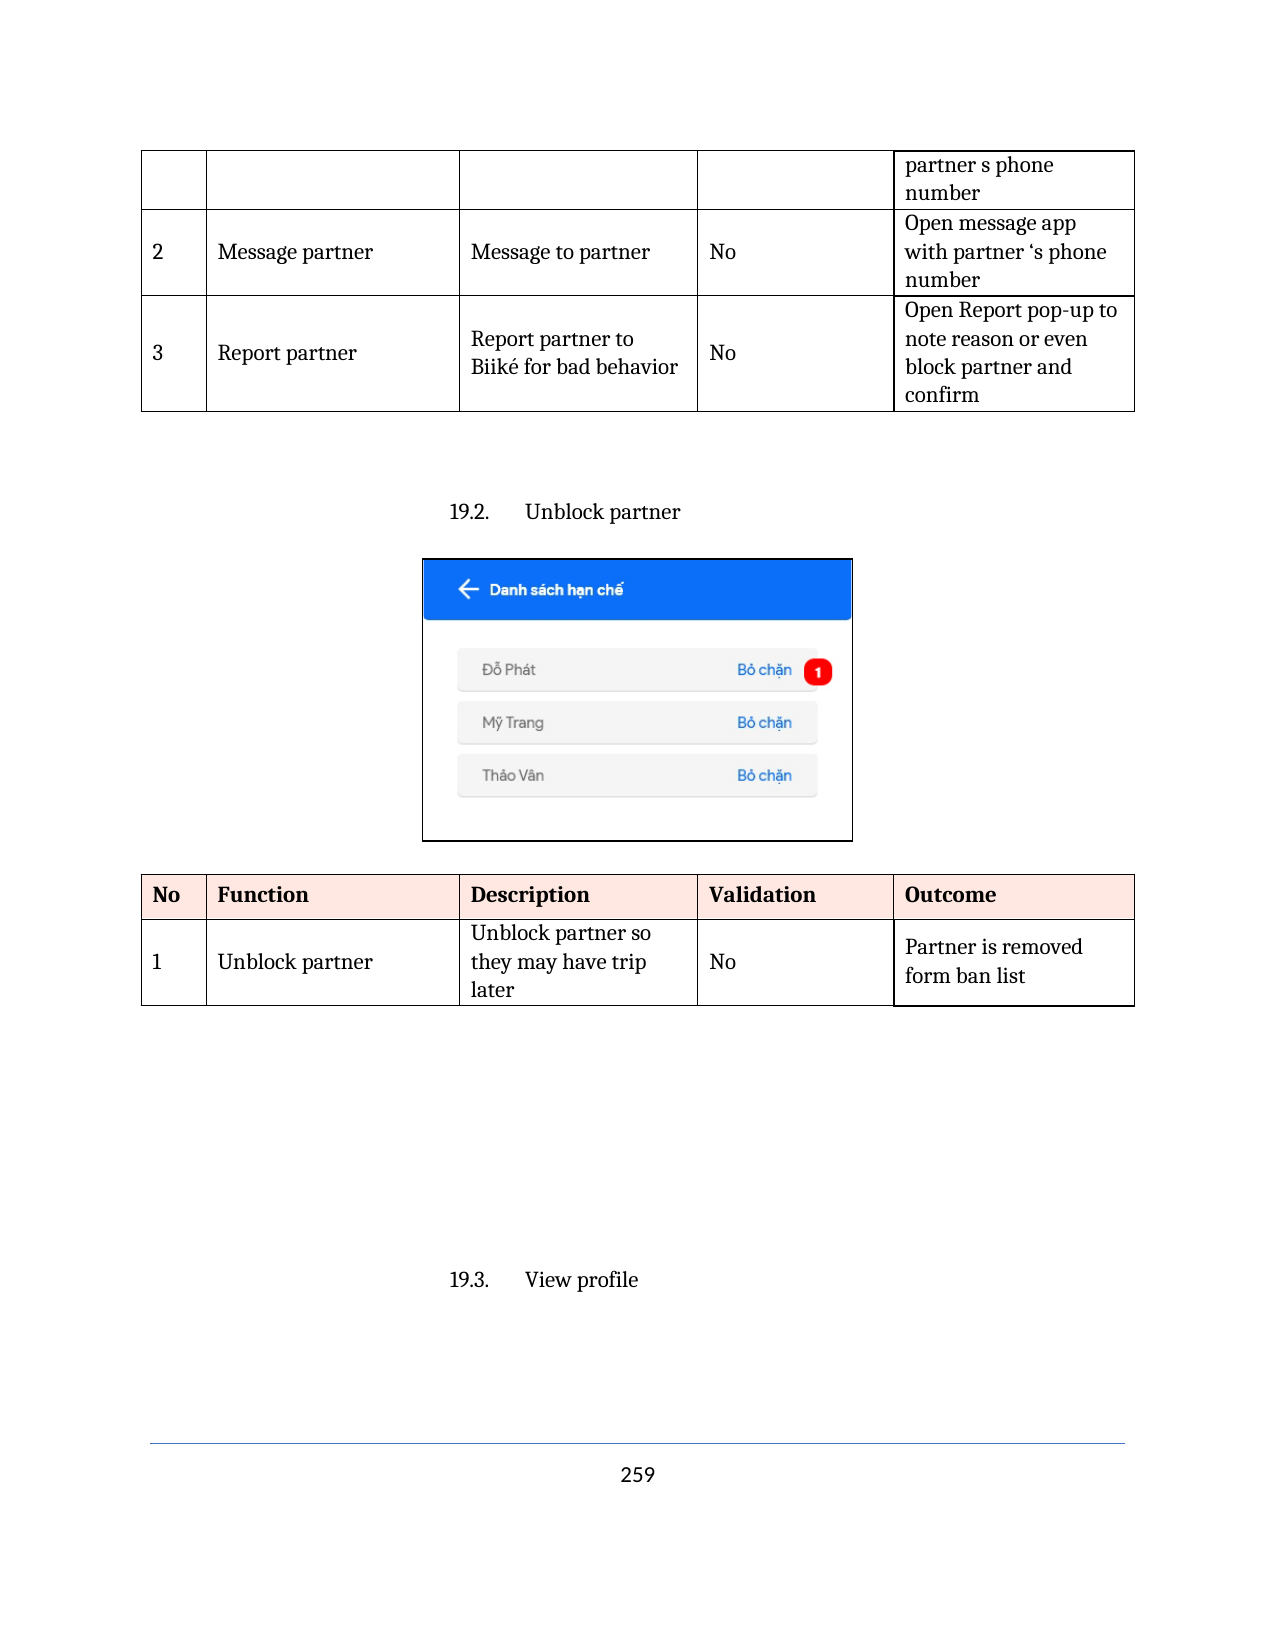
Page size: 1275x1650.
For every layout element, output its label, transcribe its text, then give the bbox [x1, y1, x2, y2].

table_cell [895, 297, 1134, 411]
picture [423, 560, 852, 840]
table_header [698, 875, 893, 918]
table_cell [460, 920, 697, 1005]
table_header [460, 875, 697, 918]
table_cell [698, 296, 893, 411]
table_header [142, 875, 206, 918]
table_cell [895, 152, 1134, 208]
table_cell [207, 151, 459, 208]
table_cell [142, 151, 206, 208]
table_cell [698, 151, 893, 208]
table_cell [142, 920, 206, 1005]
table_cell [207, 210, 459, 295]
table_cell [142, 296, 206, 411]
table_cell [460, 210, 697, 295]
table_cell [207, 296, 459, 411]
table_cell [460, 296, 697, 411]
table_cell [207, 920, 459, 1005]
list Unblock partner [450, 499, 1125, 525]
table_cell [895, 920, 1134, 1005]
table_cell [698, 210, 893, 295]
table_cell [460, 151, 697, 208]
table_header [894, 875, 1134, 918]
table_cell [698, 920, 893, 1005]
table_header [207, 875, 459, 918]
list View profile [450, 1266, 1125, 1293]
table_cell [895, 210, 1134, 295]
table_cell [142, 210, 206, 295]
